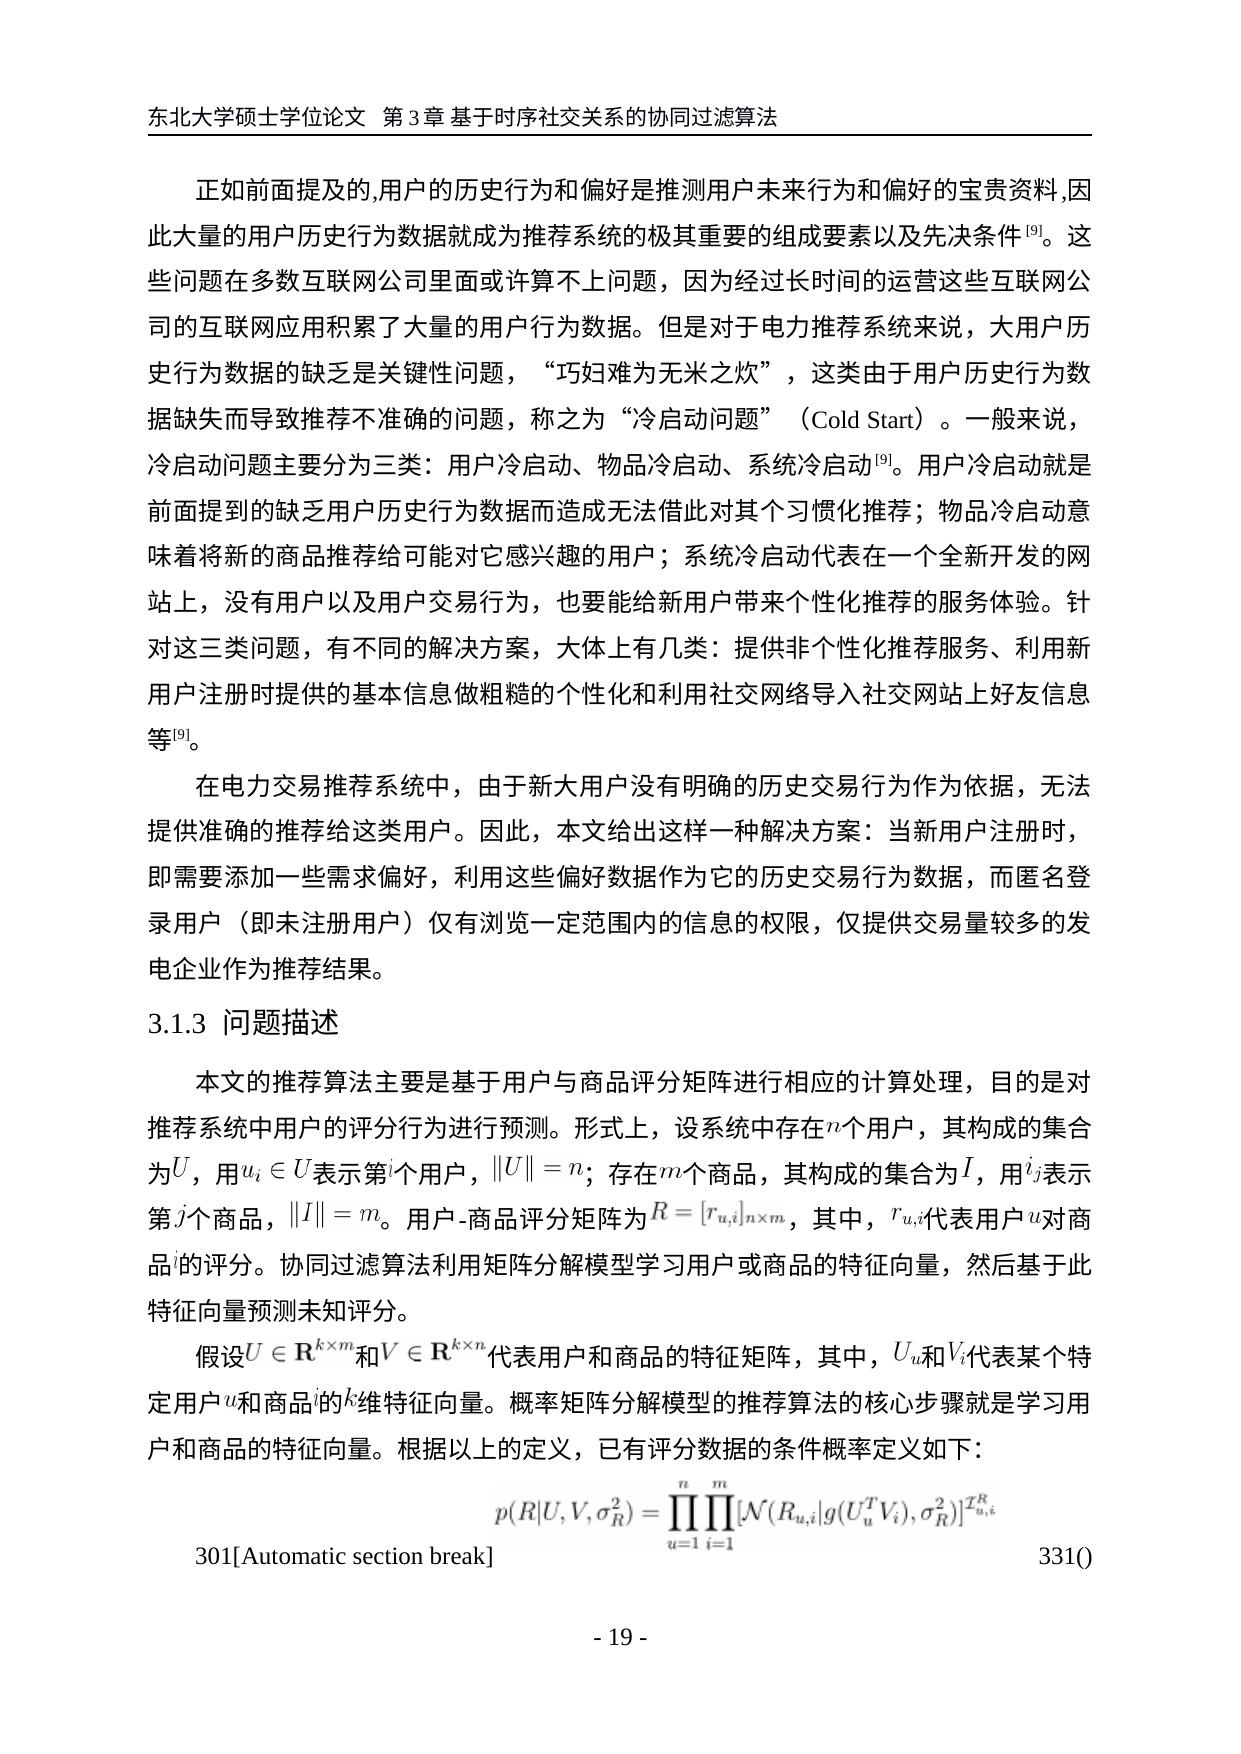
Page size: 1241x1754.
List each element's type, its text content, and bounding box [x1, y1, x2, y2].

subtitle 问题描述 [148, 1000, 1092, 1042]
text 本文的推荐算法主要是基于用户与商品评分矩阵进行相应的计算处理，目的是对推荐系统中用户的评分行为进行预测。形式上，设系统中存在个用户，其构成的集合为，用表示第个用户，；存在个商品，其构成的集合为，用表示第个商品，。用户-商品评分矩阵为，其中，代表用户对商品的评分。协同过滤算法利用矩阵分解模型学习用户或商品的特征向量，然后基于此特征向量预测未知评分。 [148, 1055, 1092, 1330]
text 假设和代表用户和商品的特征矩阵，其中，和代表某个特定用户和商品的维特征向量。概率矩阵分解模型的推荐算法的核心步骤就是学习用户和商品的特征向量。根据以上的定义，已有评分数据的条件概率定义如下： [148, 1330, 1092, 1467]
text 正如前面提及的,用户的历史行为和偏好是推测用户未来行为和偏好的宝贵资料,因此大量的用户历史行为数据就成为推荐系统的极其重要的组成要素以及先决条件[9]。这些问题在多数互联网公司里面或许算不上问题，因为经过长时间的运营这些互联网公司的互联网应用积累了大量的用户行为数据。但是对于电力推荐系统来说，大用户历史行为数据的缺乏是关键性问题，“巧妇难为无米之炊”，这类由于用户历史行为数据缺失而导致推荐不准确的问题，称之为“冷启动问题”（Cold Start）。一般来说，冷启动问题主要分为三类：用户冷启动、物品冷启动、系统冷启动[9]。用户冷启动就是前面提到的缺乏用户历史行为数据而造成无法借此对其个习惯化推荐；物品冷启动意味着将新的商品推荐给可能对它感兴趣的用户；系统冷启动代表在一个全新开发的网站上，没有用户以及用户交易行为，也要能给新用户带来个性化推荐的服务体验。针对这三类问题，有不同的解决方案，大体上有几类：提供非个性化推荐服务、利用新用户注册时提供的基本信息做粗糙的个性化和利用社交网络导入社交网站上好友信息等[9]。 [148, 162, 1092, 758]
text 在电力交易推荐系统中，由于新大用户没有明确的历史交易行为作为依据，无法提供准确的推荐给这类用户。因此，本文给出这样一种解决方案：当新用户注册时，即需要添加一些需求偏好，利用这些偏好数据作为它的历史交易行为数据，而匿名登录用户（即未注册用户）仅有浏览一定范围内的信息的权限，仅提供交易量较多的发电企业作为推荐结果。 [148, 758, 1092, 987]
